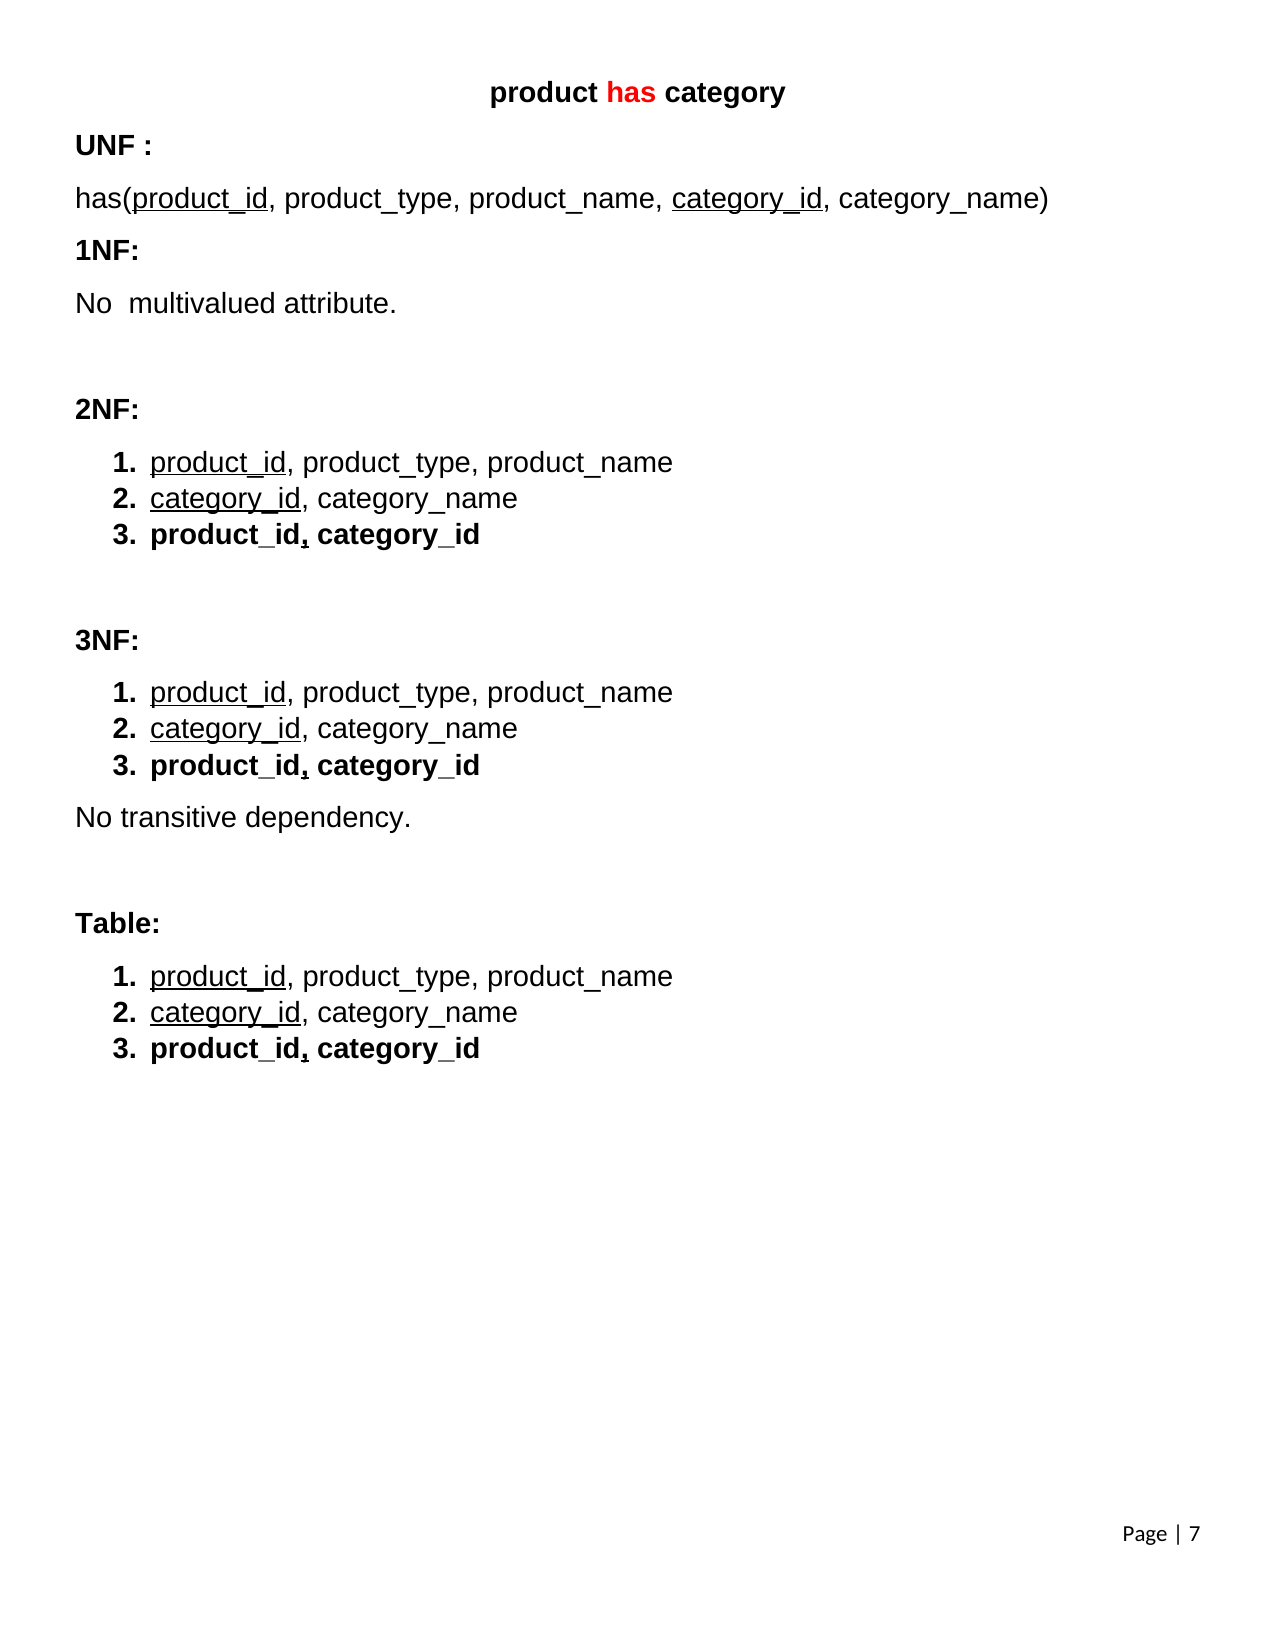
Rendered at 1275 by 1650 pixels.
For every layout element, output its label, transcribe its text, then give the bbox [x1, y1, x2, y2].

list category_id, category_name [112, 712, 1200, 745]
list product_id, product_type, product_name [112, 445, 1200, 478]
list category_id, category_name [112, 481, 1200, 514]
text has(product_id, product_type, product_name, category_id, category_name) [75, 181, 1200, 214]
list product_id, category_id [112, 517, 1200, 551]
text No multivalued attribute. [75, 286, 1200, 320]
list product_id, category_id [112, 748, 1200, 781]
text 1NF: [75, 233, 1200, 267]
list product_id, category_id [112, 1031, 1200, 1065]
list product_id, product_type, product_name [112, 959, 1200, 992]
text product has category [75, 75, 1200, 108]
text Table: [75, 906, 1200, 940]
list category_id, category_name [112, 995, 1200, 1029]
text 3NF: [75, 623, 1200, 656]
list product_id, product_type, product_name [112, 675, 1200, 709]
text UNF : [75, 128, 1200, 161]
text No transitive dependency. [75, 801, 1200, 834]
text 2NF: [75, 392, 1200, 425]
